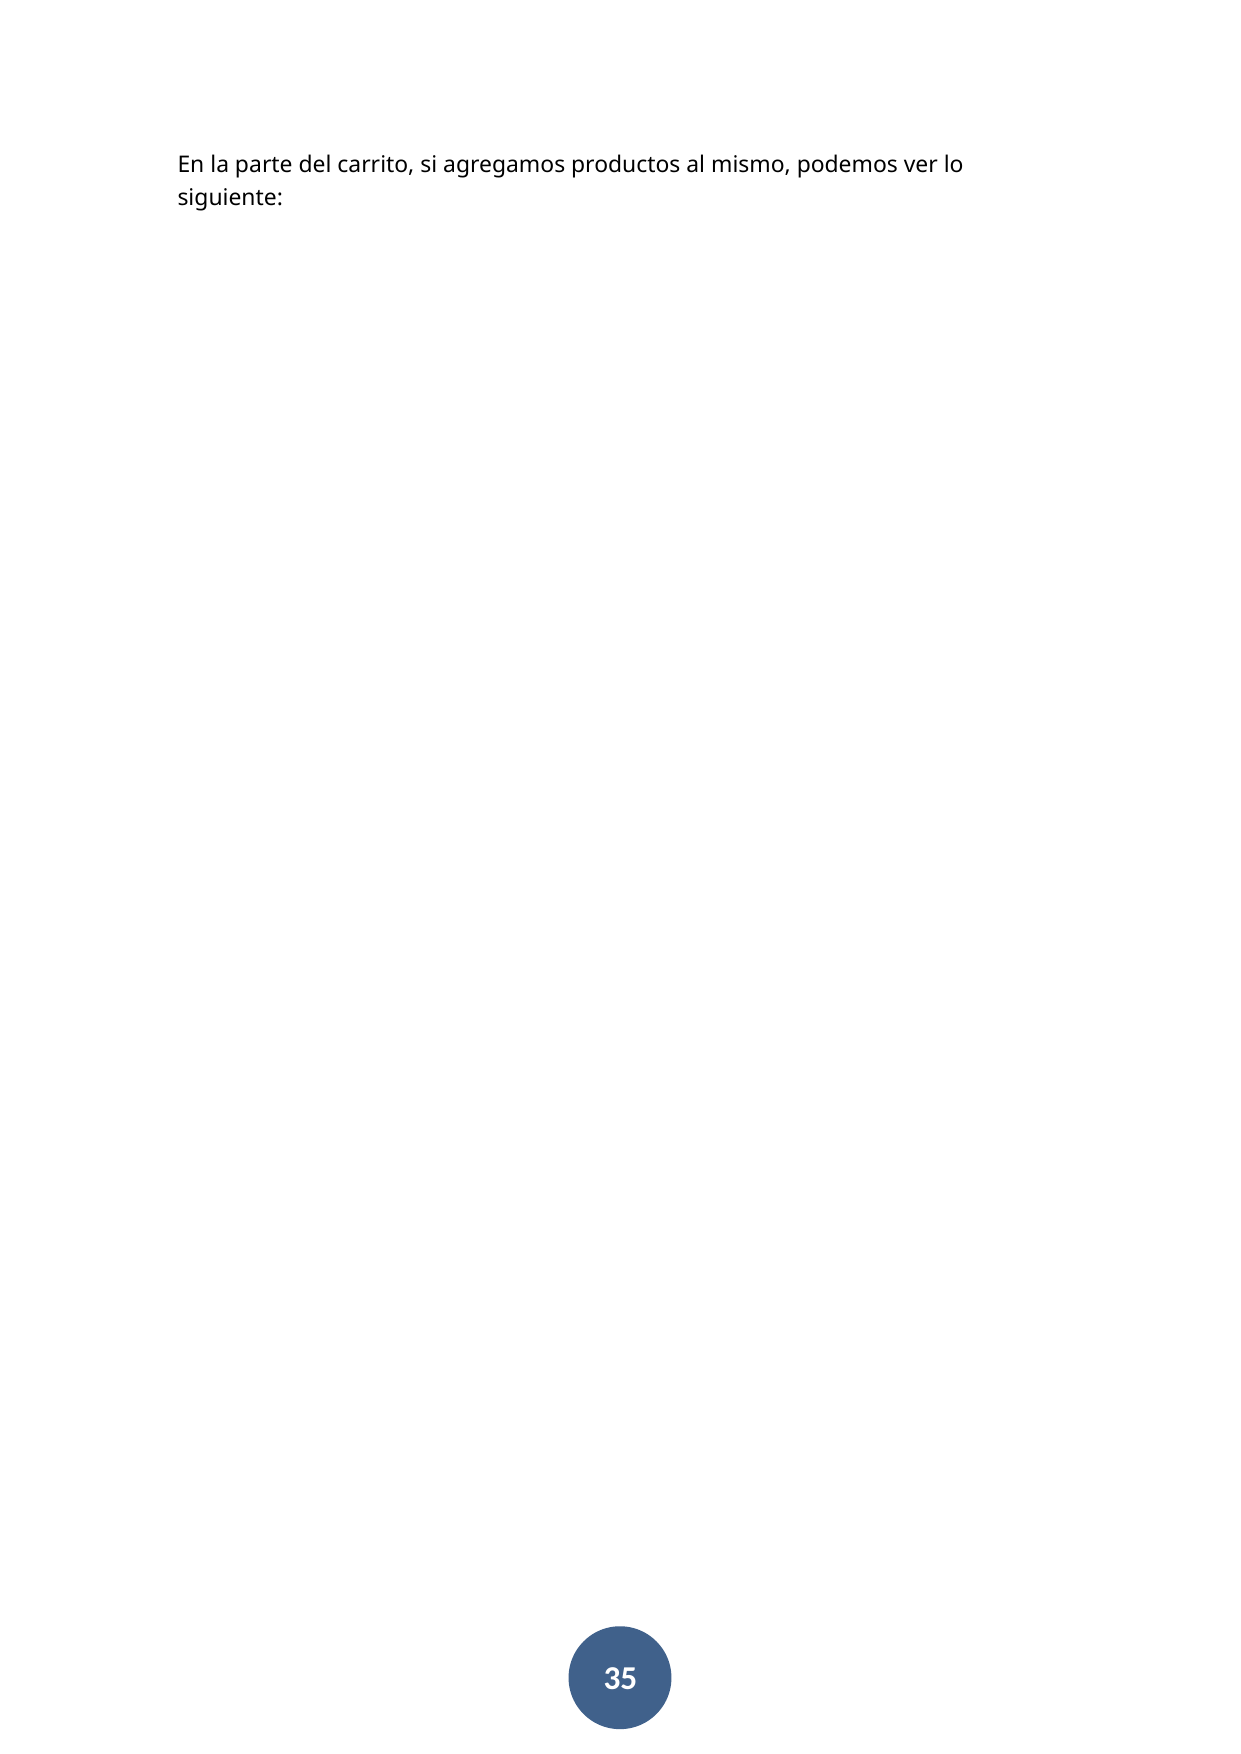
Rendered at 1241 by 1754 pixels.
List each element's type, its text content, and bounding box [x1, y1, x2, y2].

text En la parte del carrito, si agregamos productos al mismo, podemos ver lo siguiente: [177, 148, 1063, 213]
